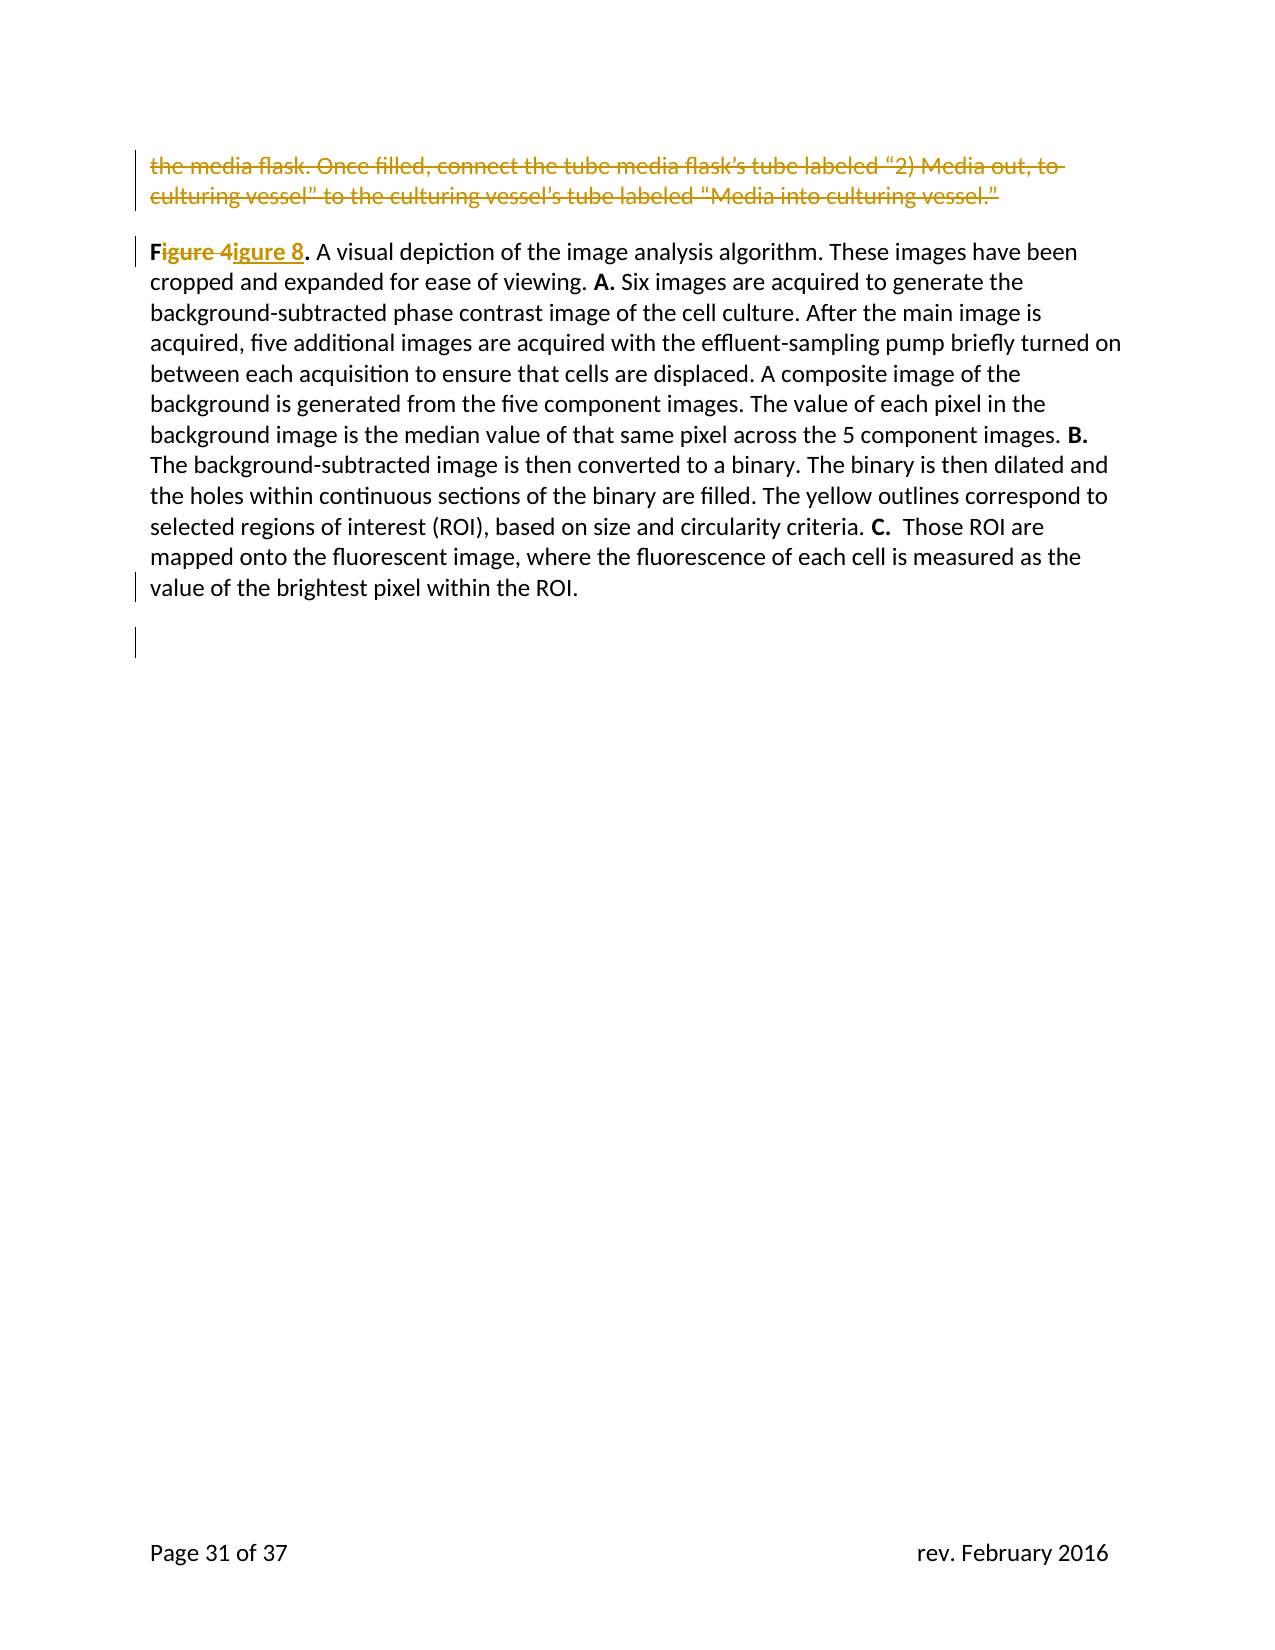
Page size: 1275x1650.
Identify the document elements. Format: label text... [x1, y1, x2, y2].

text F. A visual depiction of the image analysis algorithm. These images have been cropped and expanded for ease of viewing. A. Six images are acquired to generate the background-subtracted phase contrast image of the cell culture. After the main image is acquired, five additional images are acquired with the effluent-sampling pump briefly turned on between each acquisition to ensure that cells are displaced. A composite image of the background is generated from the five component images. The value of each pixel in the background image is the median value of that same pixel across the 5 component images. B. The background-subtracted image is then converted to a binary. The binary is then dilated and the holes within continuous sections of the binary are filled. The yellow outlines correspond to selected regions of interest (ROI), based on size and circularity criteria. C. Those ROI are mapped onto the fluorescent image, where the fluorescence of each cell is measured as the value of the brightest pixel within the ROI. [150, 236, 1125, 602]
